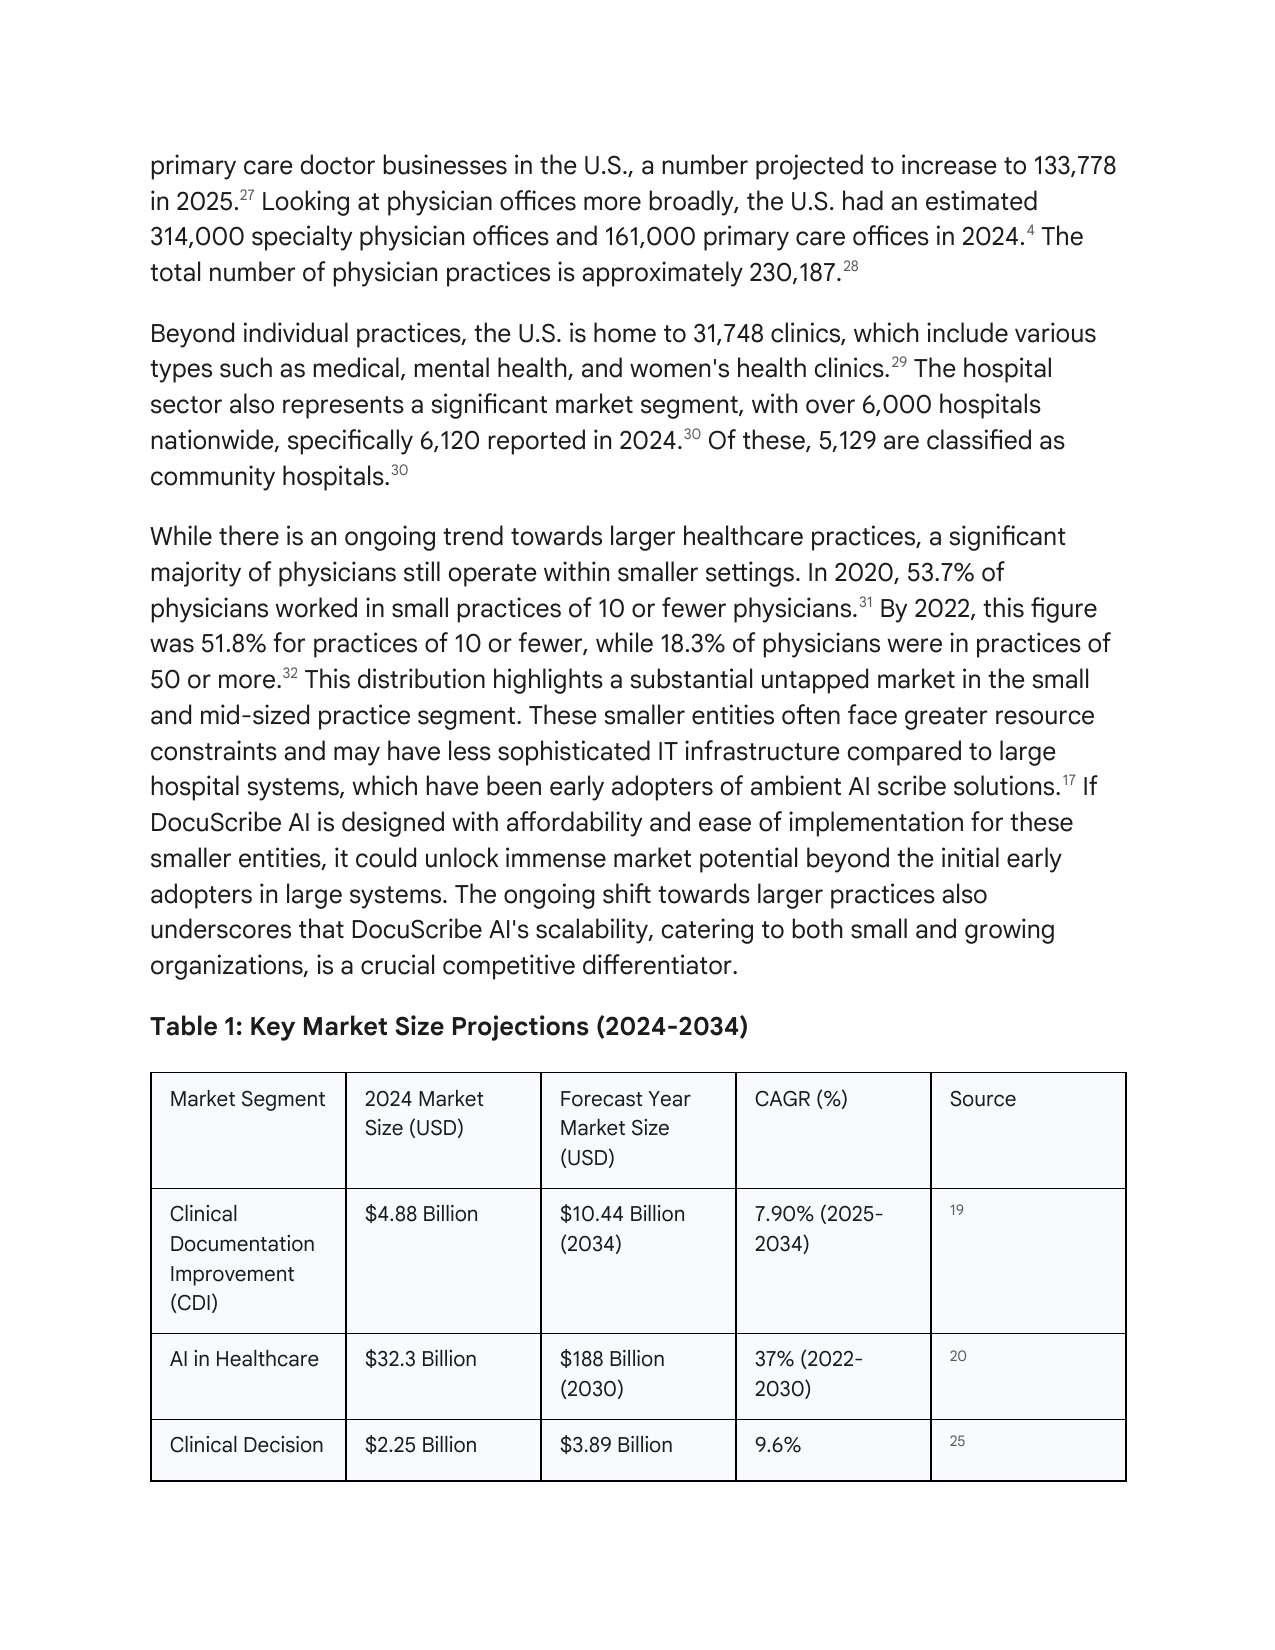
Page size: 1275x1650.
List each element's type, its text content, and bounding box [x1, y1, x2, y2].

table_header 2024 Market Size (USD) [347, 1073, 540, 1187]
table_cell 9.6% [737, 1420, 930, 1480]
table_cell 25 [932, 1420, 1125, 1480]
table_cell AI in Healthcare [152, 1334, 345, 1419]
table_cell 20 [932, 1334, 1125, 1419]
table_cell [152, 1420, 345, 1480]
table_header CAGR (%) [737, 1073, 930, 1187]
table_cell 19 [932, 1189, 1125, 1333]
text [150, 150, 1125, 288]
table_cell $10.44 Billion (2034) [542, 1189, 735, 1333]
text Beyond individual practices, the U.S. is home to 31,748 clinics, which include various types such as medical, mental health, and women's health clinics.29 The hospital sector also represents a significant market segment, with over 6,000 hospitals nationwide, specifically 6,120 reported in 2024.30 Of these, 5,129 are classified as community hospitals.30 [150, 318, 1125, 492]
table_cell $4.88 Billion [347, 1189, 540, 1333]
text Table 1: Key Market Size Projections (2024-2034) [150, 1011, 1125, 1042]
table_header Forecast Year Market Size (USD) [542, 1073, 735, 1187]
table_cell 7.90% (2025-2034) [737, 1189, 930, 1333]
table_header Market Segment [152, 1073, 345, 1187]
table_cell $2.25 Billion [347, 1420, 540, 1480]
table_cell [542, 1420, 735, 1480]
table_cell $188 Billion (2030) [542, 1334, 735, 1419]
table_cell 37% (2022-2030) [737, 1334, 930, 1419]
table_cell Clinical Documentation Improvement (CDI) [152, 1189, 345, 1333]
text While there is an ongoing trend towards larger healthcare practices, a significant majority of physicians still operate within smaller settings. In 2020, 53.7% of physicians worked in small practices of 10 or fewer physicians.31 By 2022, this figure was 51.8% for practices of 10 or fewer, while 18.3% of physicians were in practices of 50 or more.32 This distribution highlights a substantial untapped market in the small and mid-sized practice segment. These smaller entities often face greater resource constraints and may have less sophisticated IT infrastructure compared to large hospital systems, which have been early adopters of ambient AI scribe solutions.17 If DocuScribe AI is designed with affordability and ease of implementation for these smaller entities, it could unlock immense market potential beyond the initial early adopters in large systems. The ongoing shift towards larger practices also underscores that DocuScribe AI's scalability, catering to both small and growing organizations, is a crucial competitive differentiator. [150, 522, 1125, 982]
table_header Source [932, 1073, 1125, 1187]
table_cell $32.3 Billion [347, 1334, 540, 1419]
